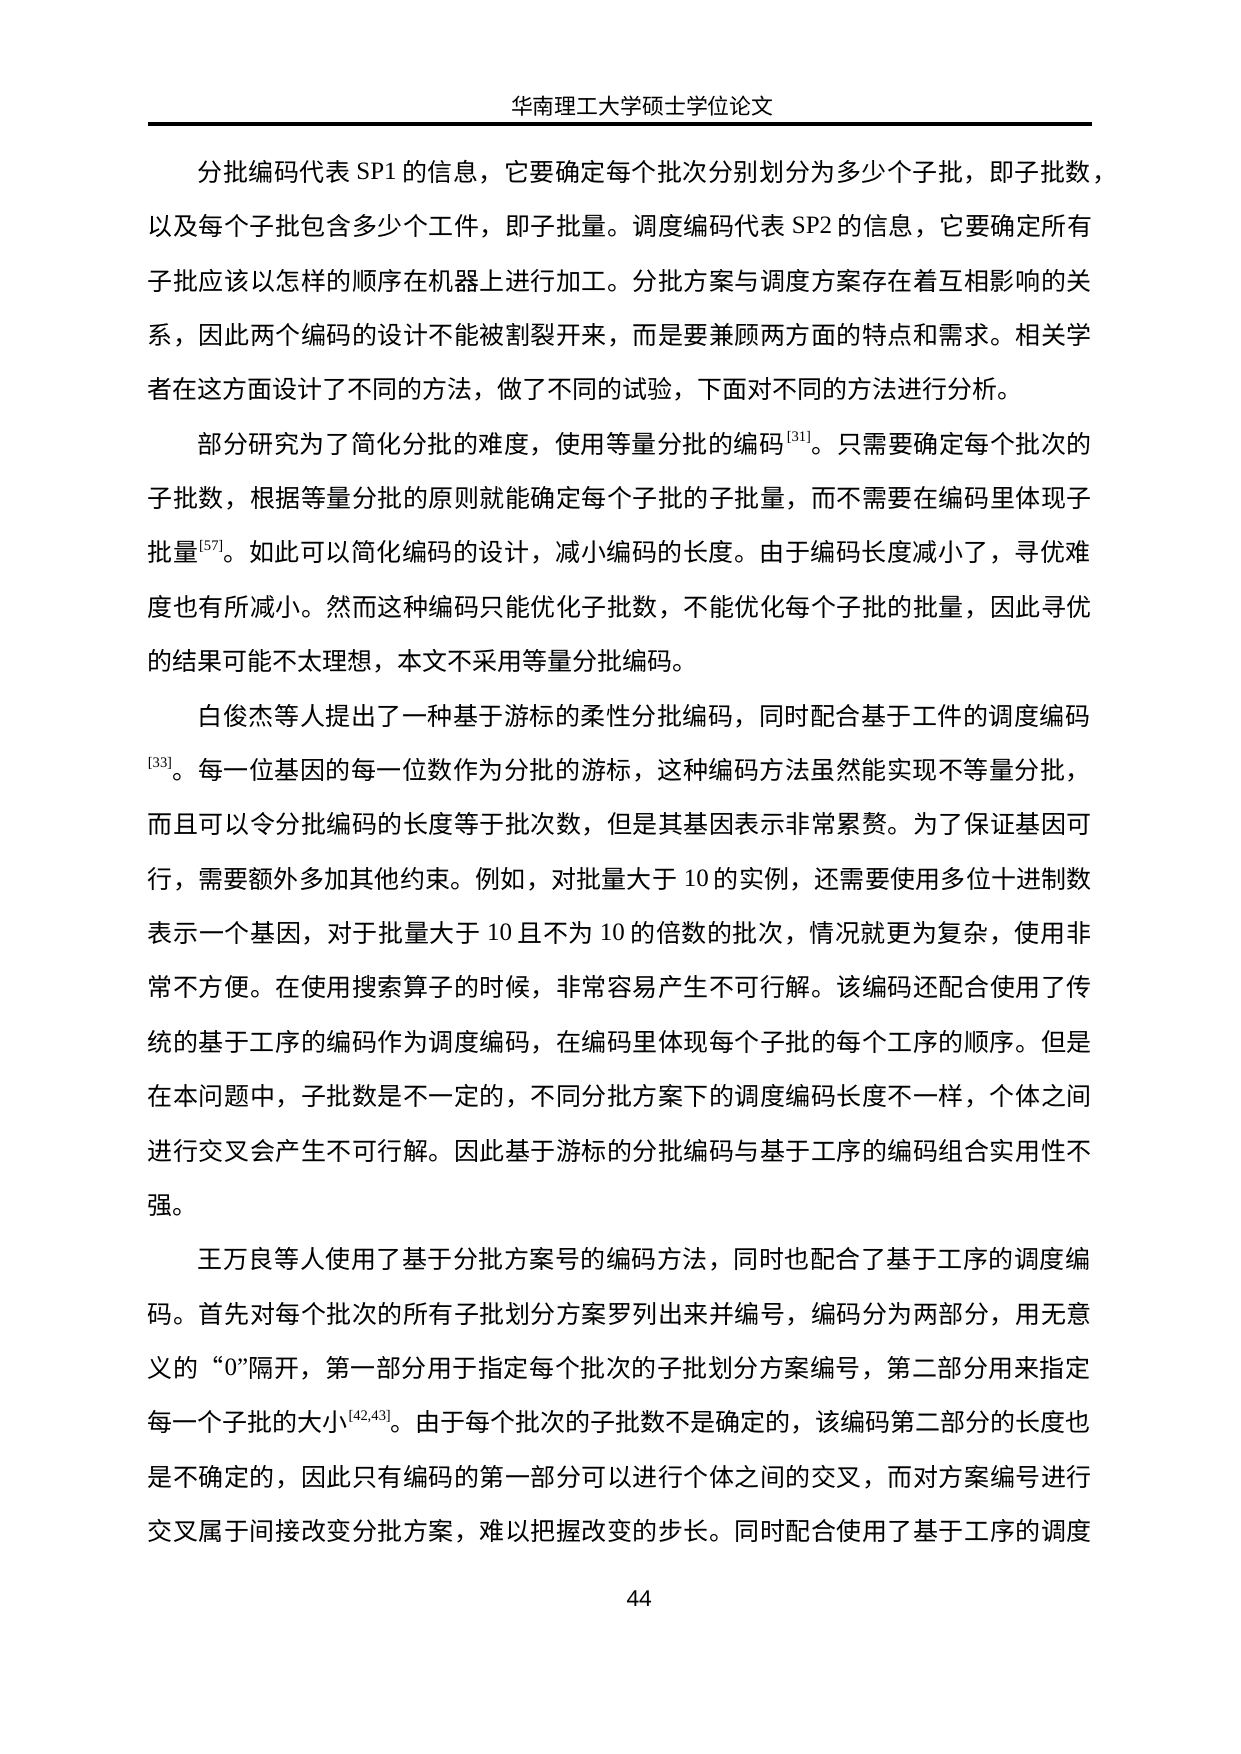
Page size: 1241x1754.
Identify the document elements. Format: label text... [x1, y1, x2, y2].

text 白俊杰等人提出了一种基于游标的柔性分批编码，同时配合基于工件的调度编码[33]。每一位基因的每一位数作为分批的游标，这种编码方法虽然能实现不等量分批，而且可以令分批编码的长度等于批次数，但是其基因表示非常累赘。为了保证基因可行，需要额外多加其他约束。例如，对批量大于10的实例，还需要使用多位十进制数表示一个基因，对于批量大于10且不为10的倍数的批次，情况就更为复杂，使用非常不方便。在使用搜索算子的时候，非常容易产生不可行解。该编码还配合使用了传统的基于工序的编码作为调度编码，在编码里体现每个子批的每个工序的顺序。但是在本问题中，子批数是不一定的，不同分批方案下的调度编码长度不一样，个体之间进行交叉会产生不可行解。因此基于游标的分批编码与基于工序的编码组合实用性不强。 [148, 696, 1092, 1222]
text 部分研究为了简化分批的难度，使用等量分批的编码[31]。只需要确定每个批次的子批数，根据等量分批的原则就能确定每个子批的子批量，而不需要在编码里体现子批量[57]。如此可以简化编码的设计，减小编码的长度。由于编码长度减小了，寻优难度也有所减小。然而这种编码只能优化子批数，不能优化每个子批的批量，因此寻优的结果可能不太理想，本文不采用等量分批编码。 [148, 424, 1092, 678]
text 分批编码代表SP1的信息，它要确定每个批次分别划分为多少个子批，即子批数，以及每个子批包含多少个工件，即子批量。调度编码代表SP2的信息，它要确定所有子批应该以怎样的顺序在机器上进行加工。分批方案与调度方案存在着互相影响的关系，因此两个编码的设计不能被割裂开来，而是要兼顾两方面的特点和需求。相关学者在这方面设计了不同的方法，做了不同的试验，下面对不同的方法进行分析。 [148, 152, 1092, 406]
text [148, 1240, 1092, 1548]
